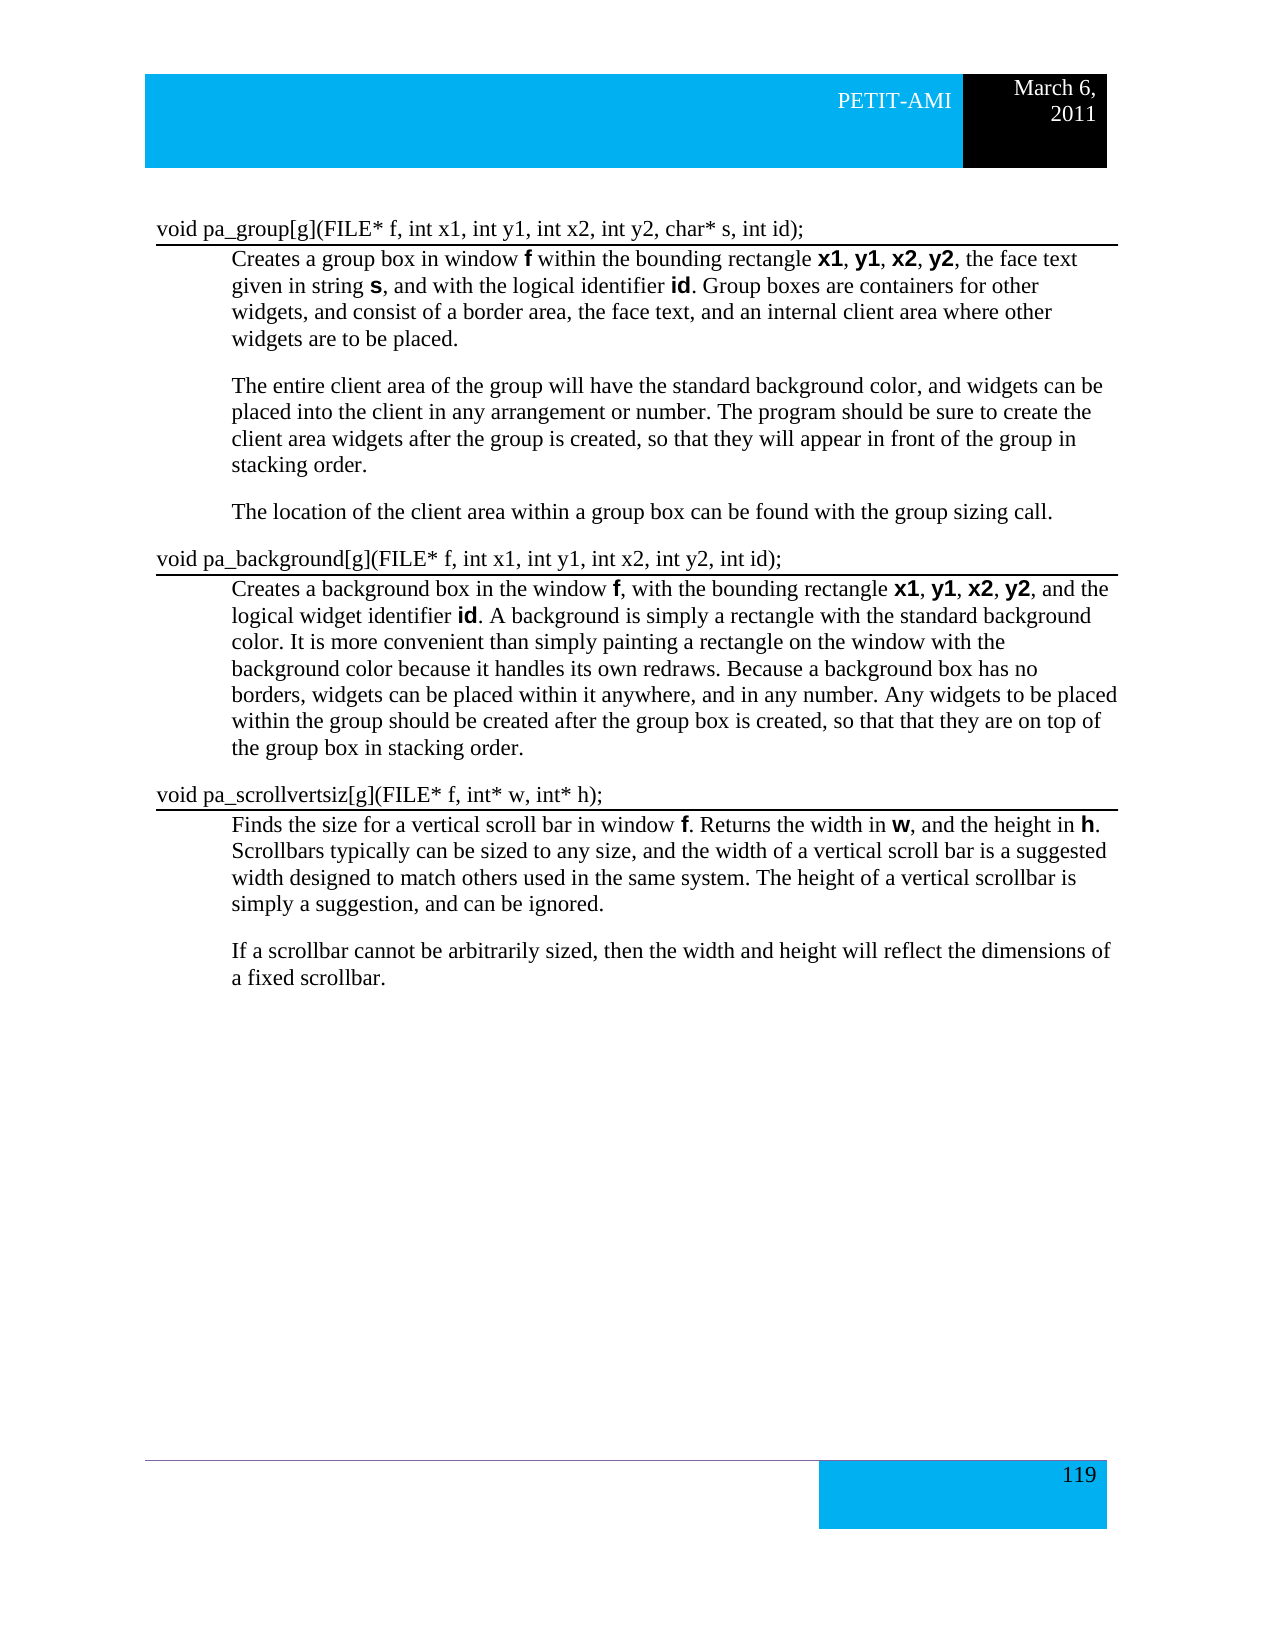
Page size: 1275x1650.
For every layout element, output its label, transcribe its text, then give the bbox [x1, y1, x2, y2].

text Creates a group box in window f within the bounding rectangle x1, y1, x2, y2, the face text given in string s, and with the logical identifier id. Group boxes are containers for other widgets, and consist of a border area, the face text, and an internal client area where other widgets are to be placed. [231, 246, 1118, 351]
text The entire client area of the group will have the standard background color, and widgets can be placed into the client in any arrangement or number. The program should be sure to create the client area widgets after the group is created, so that they will appear in front of the group in stacking order. [231, 372, 1118, 477]
text If a scrollbar cannot be arbitrarily sized, then the width and height will reflect the dimensions of a fixed scrollbar. [231, 937, 1118, 990]
text The location of the client area within a group box can be found with the group sizing call. [231, 498, 1118, 524]
text void pa_scrollvertsiz[g](FILE* f, int* w, int* h); [156, 781, 1118, 809]
text void pa_background[g](FILE* f, int x1, int y1, int x2, int y2, int id); [156, 545, 1118, 574]
text void pa_group[g](FILE* f, int x1, int y1, int x2, int y2, char* s, int id); [156, 215, 1118, 244]
text Finds the size for a vertical scroll bar in window f. Returns the width in w, and the height in h. Scrollbars typically can be sized to any size, and the width of a vertical scroll bar is a suggested width designed to match others used in the same system. The height of a vertical scrollbar is simply a suggestion, and can be ignored. [231, 811, 1118, 916]
text Creates a background box in the window f, with the bounding rectangle x1, y1, x2, y2, and the logical widget identifier id. A background is simply a rectangle with the standard background color. It is more convenient than simply painting a rectangle on the window with the background color because it handles its own redraws. Because a background box has no borders, widgets can be placed within it anywhere, and in any number. Any widgets to be placed within the group should be created after the group box is created, so that that they are on top of the group box in stacking order. [231, 576, 1118, 760]
